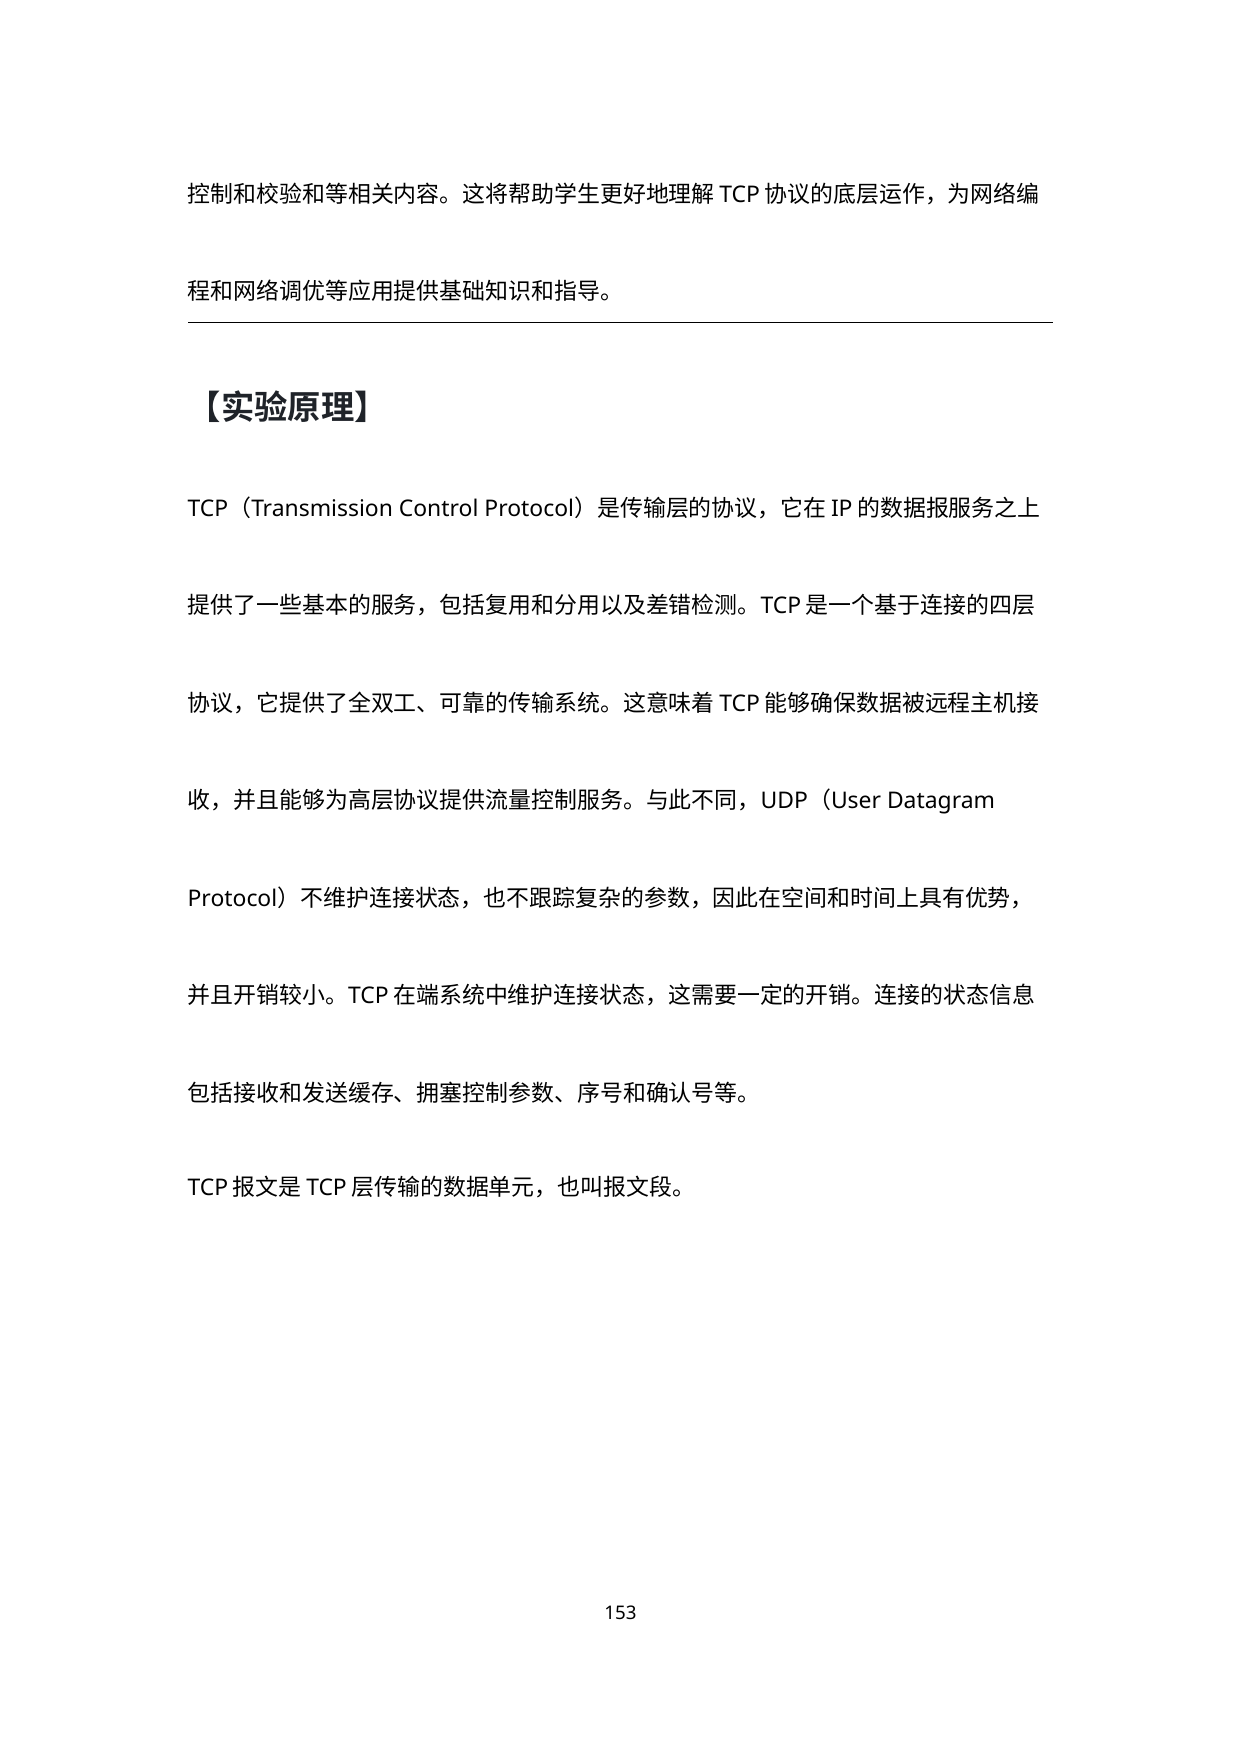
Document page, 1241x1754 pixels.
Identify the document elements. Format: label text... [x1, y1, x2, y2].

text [187, 160, 1053, 322]
text TCP（Transmission Control Protocol）是传输层的协议，它在IP的数据报服务之上提供了一些基本的服务，包括复用和分用以及差错检测。TCP是一个基于连接的四层协议，它提供了全双工、可靠的传输系统。这意味着TCP能够确保数据被远程主机接收，并且能够为高层协议提供流量控制服务。与此不同，UDP（User Datagram Protocol）不维护连接状态，也不跟踪复杂的参数，因此在空间和时间上具有优势，并且开销较小。TCP在端系统中维护连接状态，这需要一定的开销。连接的状态信息包括接收和发送缓存、拥塞控制参数、序号和确认号等。 [187, 474, 1053, 1124]
text TCP报文是TCP层传输的数据单元，也叫报文段。 [187, 1153, 1053, 1218]
text 【实验原理】 [187, 372, 1053, 437]
